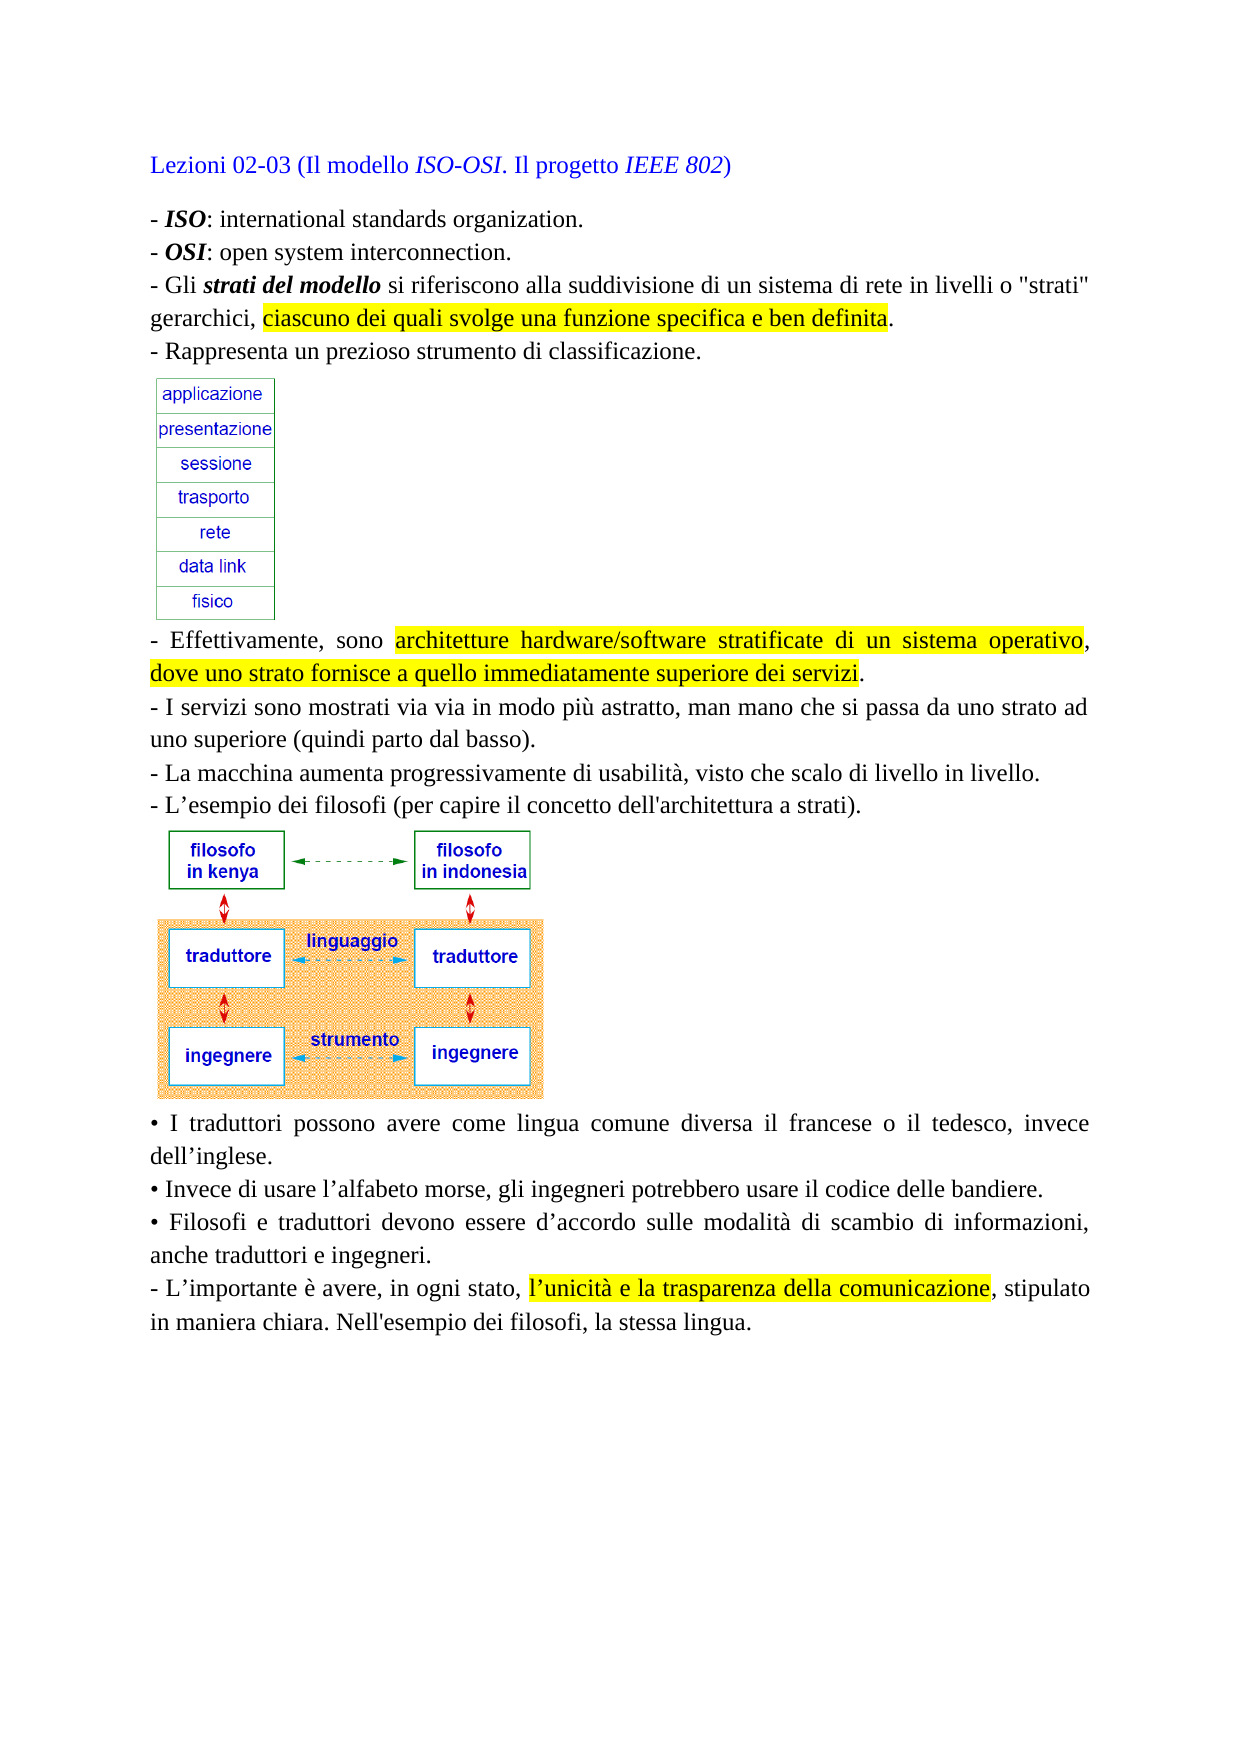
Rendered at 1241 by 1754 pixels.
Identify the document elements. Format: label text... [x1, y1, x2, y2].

text Lezioni 02-03 (Il modello ISO-OSI. Il progetto IEEE 802) [150, 150, 1090, 179]
picture [150, 823, 553, 1105]
picture [150, 368, 281, 622]
text - ISO: international standards organization. - OSI: open system interconnection. - Gli strati del modello si riferiscono alla suddivisione di un sistema di rete in livelli o "strati" gerarchici, ciascuno dei quali svolge una funzione specifica e ben definita. - Rappresenta un prezioso strumento di classificazione. - Effettivamente, sono architetture hardware/software stratificate di un sistema operativo, dove uno strato fornisce a quello immediatamente superiore dei servizi. - I servizi sono mostrati via via in modo più astratto, man mano che si passa da uno strato ad uno superiore (quindi parto dal basso). - La macchina aumenta progressivamente di usabilità, visto che scalo di livello in livello. - L’esempio dei filosofi (per capire il concetto dell'architettura a strati). • I traduttori possono avere come lingua comune diversa il francese o il tedesco, invece dell’inglese. • Invece di usare l’alfabeto morse, gli ingegneri potrebbero usare il codice delle bandiere. • Filosofi e traduttori devono essere d’accordo sulle modalità di scambio di informazioni, anche traduttori e ingegneri. - L’importante è avere, in ogni stato, l’unicità e la trasparenza della comunicazione, stipulato in maniera chiara. Nell'esempio dei filosofi, la stessa lingua. [150, 204, 1090, 1366]
